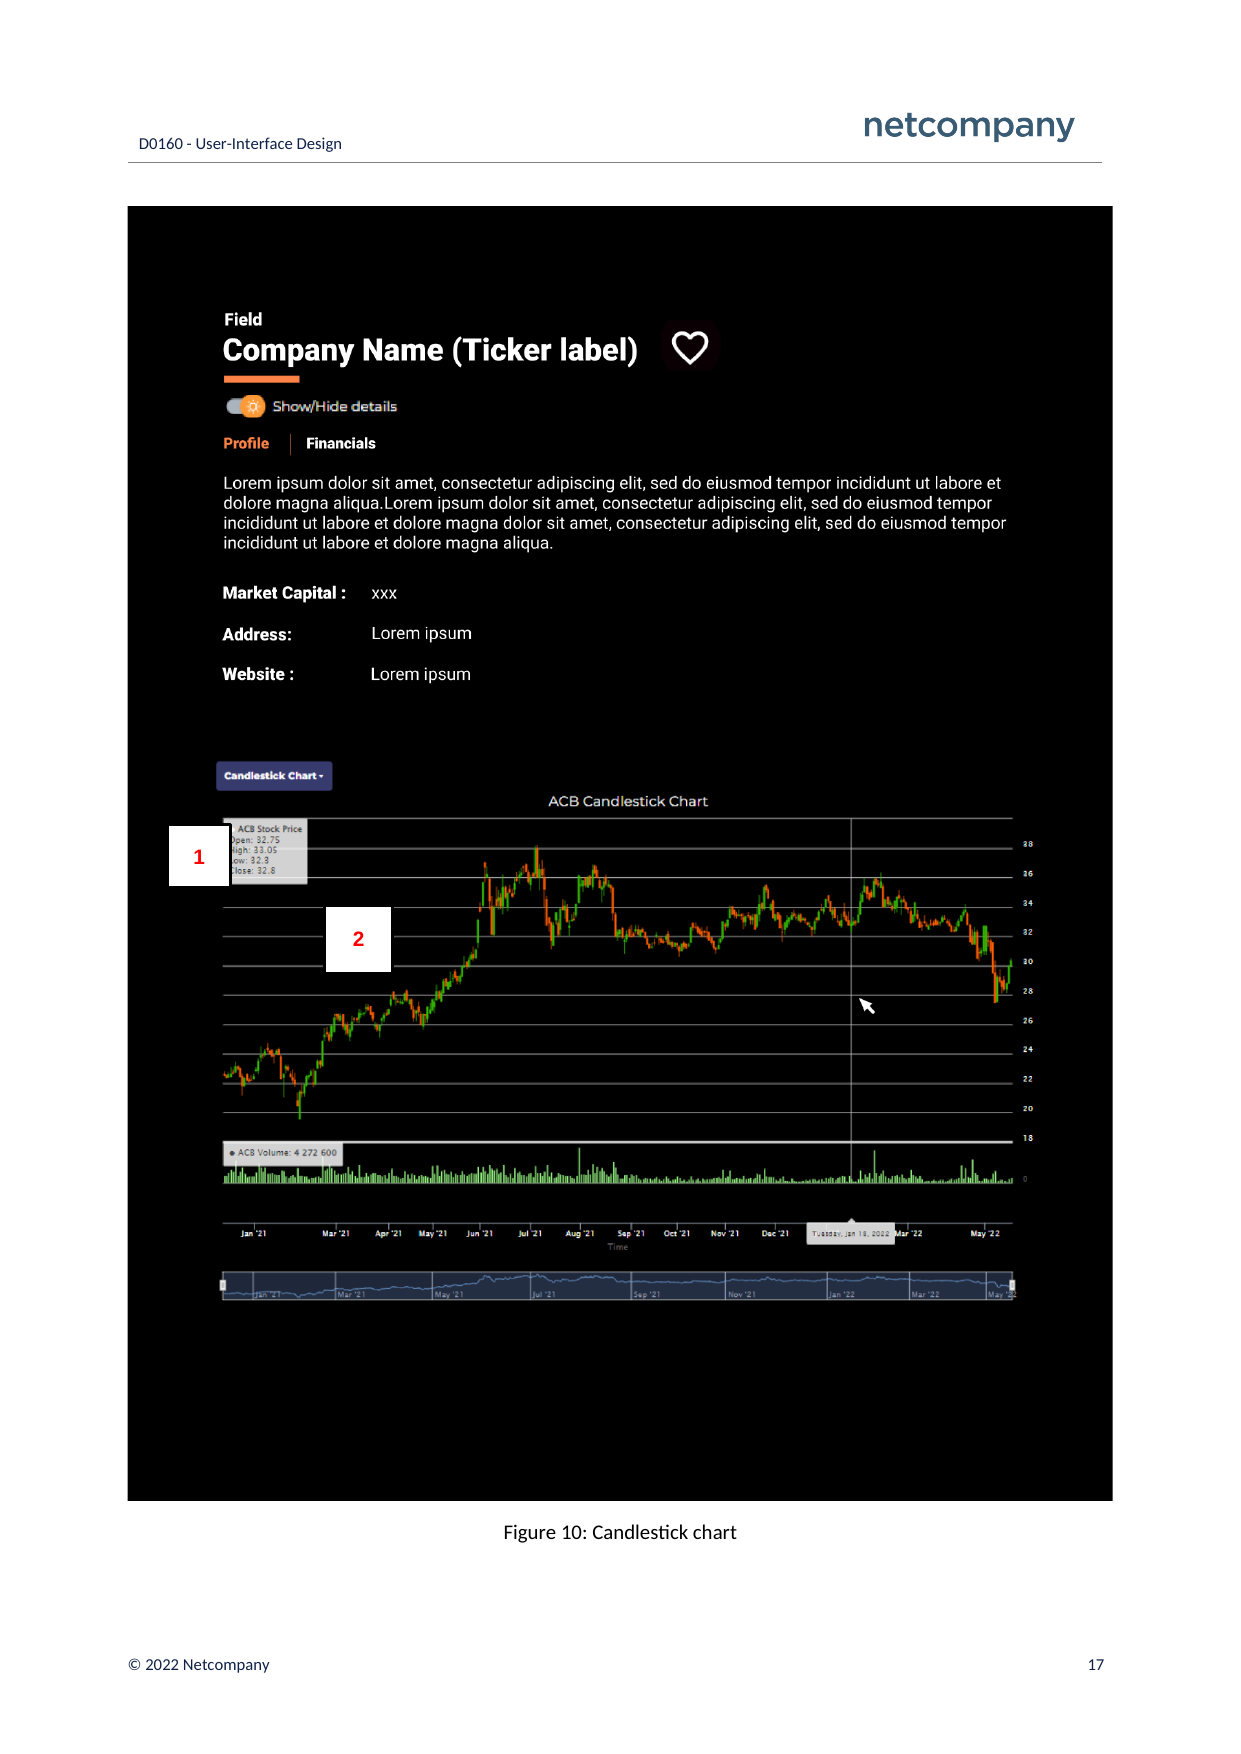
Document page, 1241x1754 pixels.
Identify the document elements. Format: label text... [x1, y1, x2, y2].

picture [847, 102, 1092, 150]
picture [127, 206, 1113, 1501]
